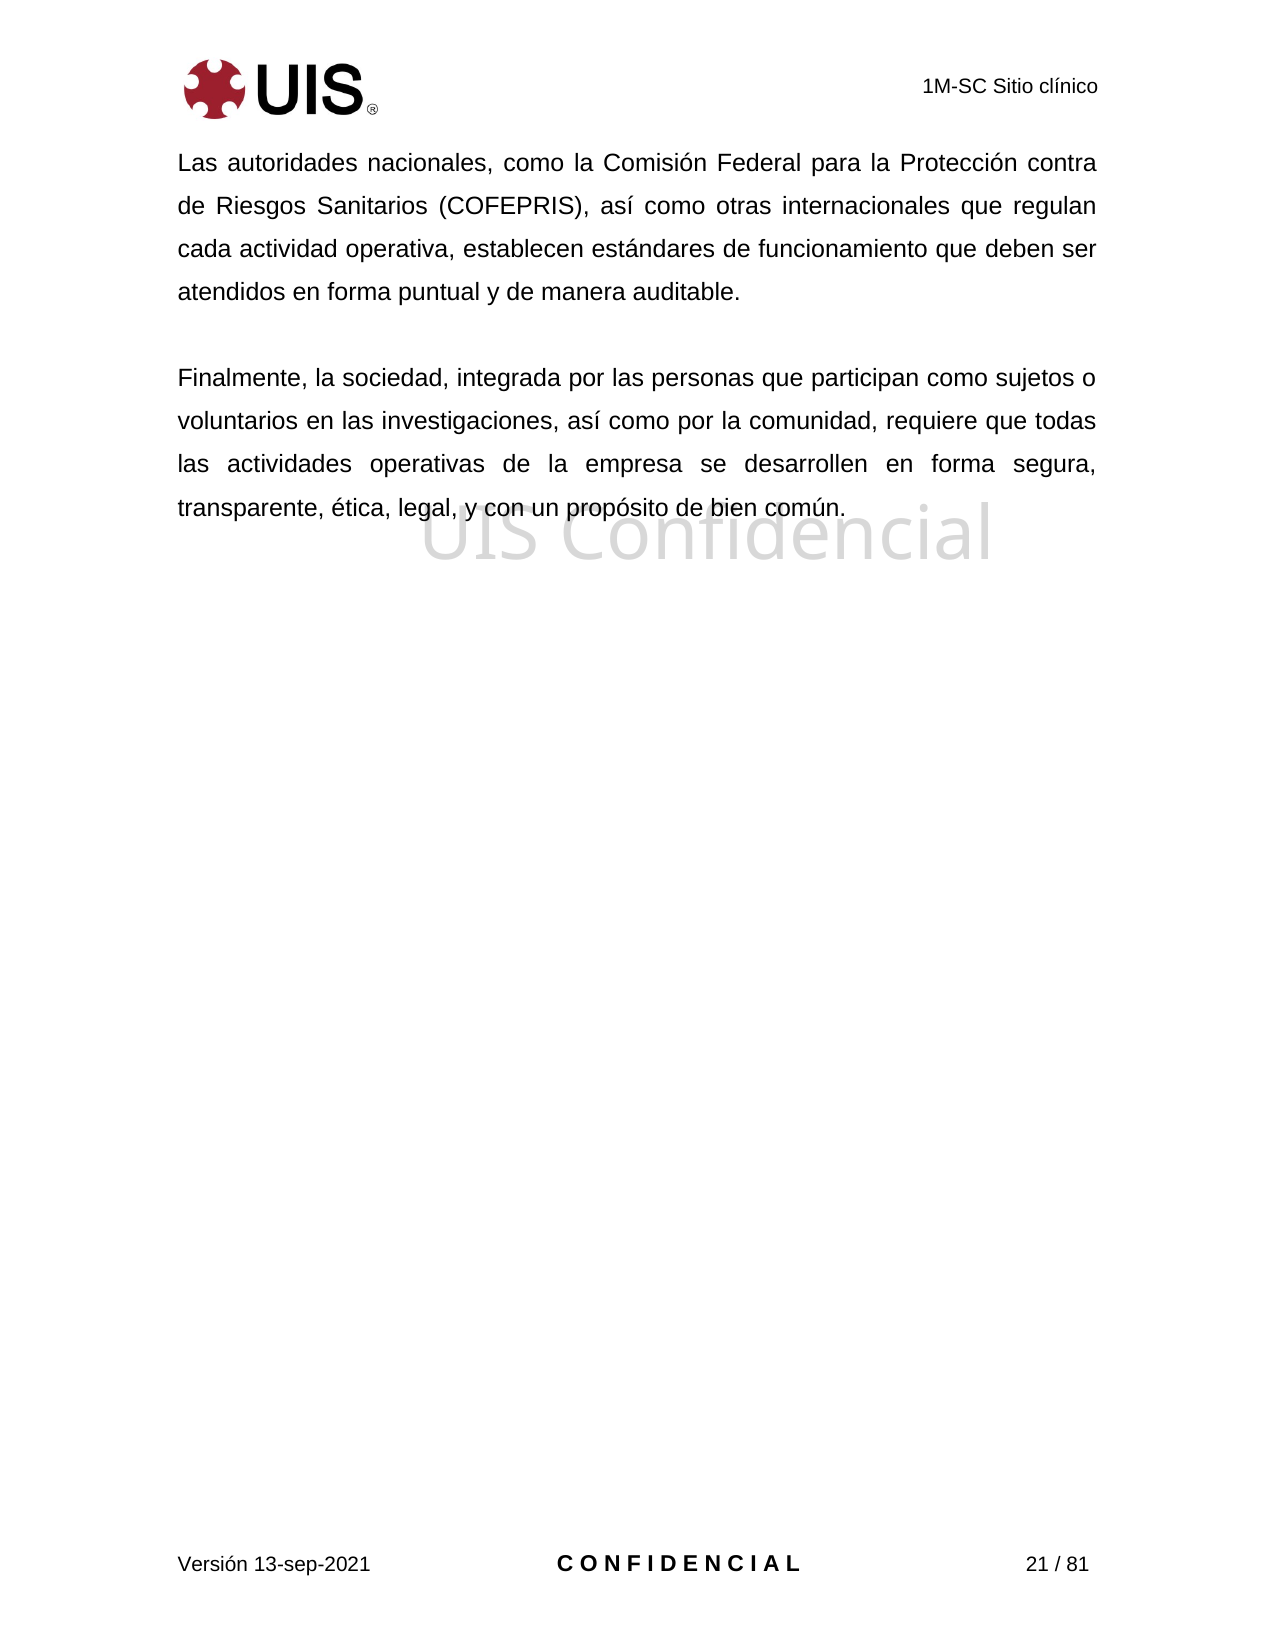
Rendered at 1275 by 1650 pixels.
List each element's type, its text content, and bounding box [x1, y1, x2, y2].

text Finalmente, la sociedad, integrada por las personas que participan como sujetos o voluntarios en las investigaciones, así como por la comunidad, requiere que todas las actividades operativas de la empresa se desarrollen en forma segura, transparente, ética, legal, y con un propósito de bien común. [177, 363, 1098, 521]
text Las autoridades nacionales, como la Comisión Federal para la Protección contra de Riesgos Sanitarios (COFEPRIS), así como otras internacionales que regulan cada actividad operativa, establecen estándares de funcionamiento que deben ser atendidos en forma puntual y de manera auditable. [177, 148, 1098, 306]
picture [182, 57, 380, 121]
